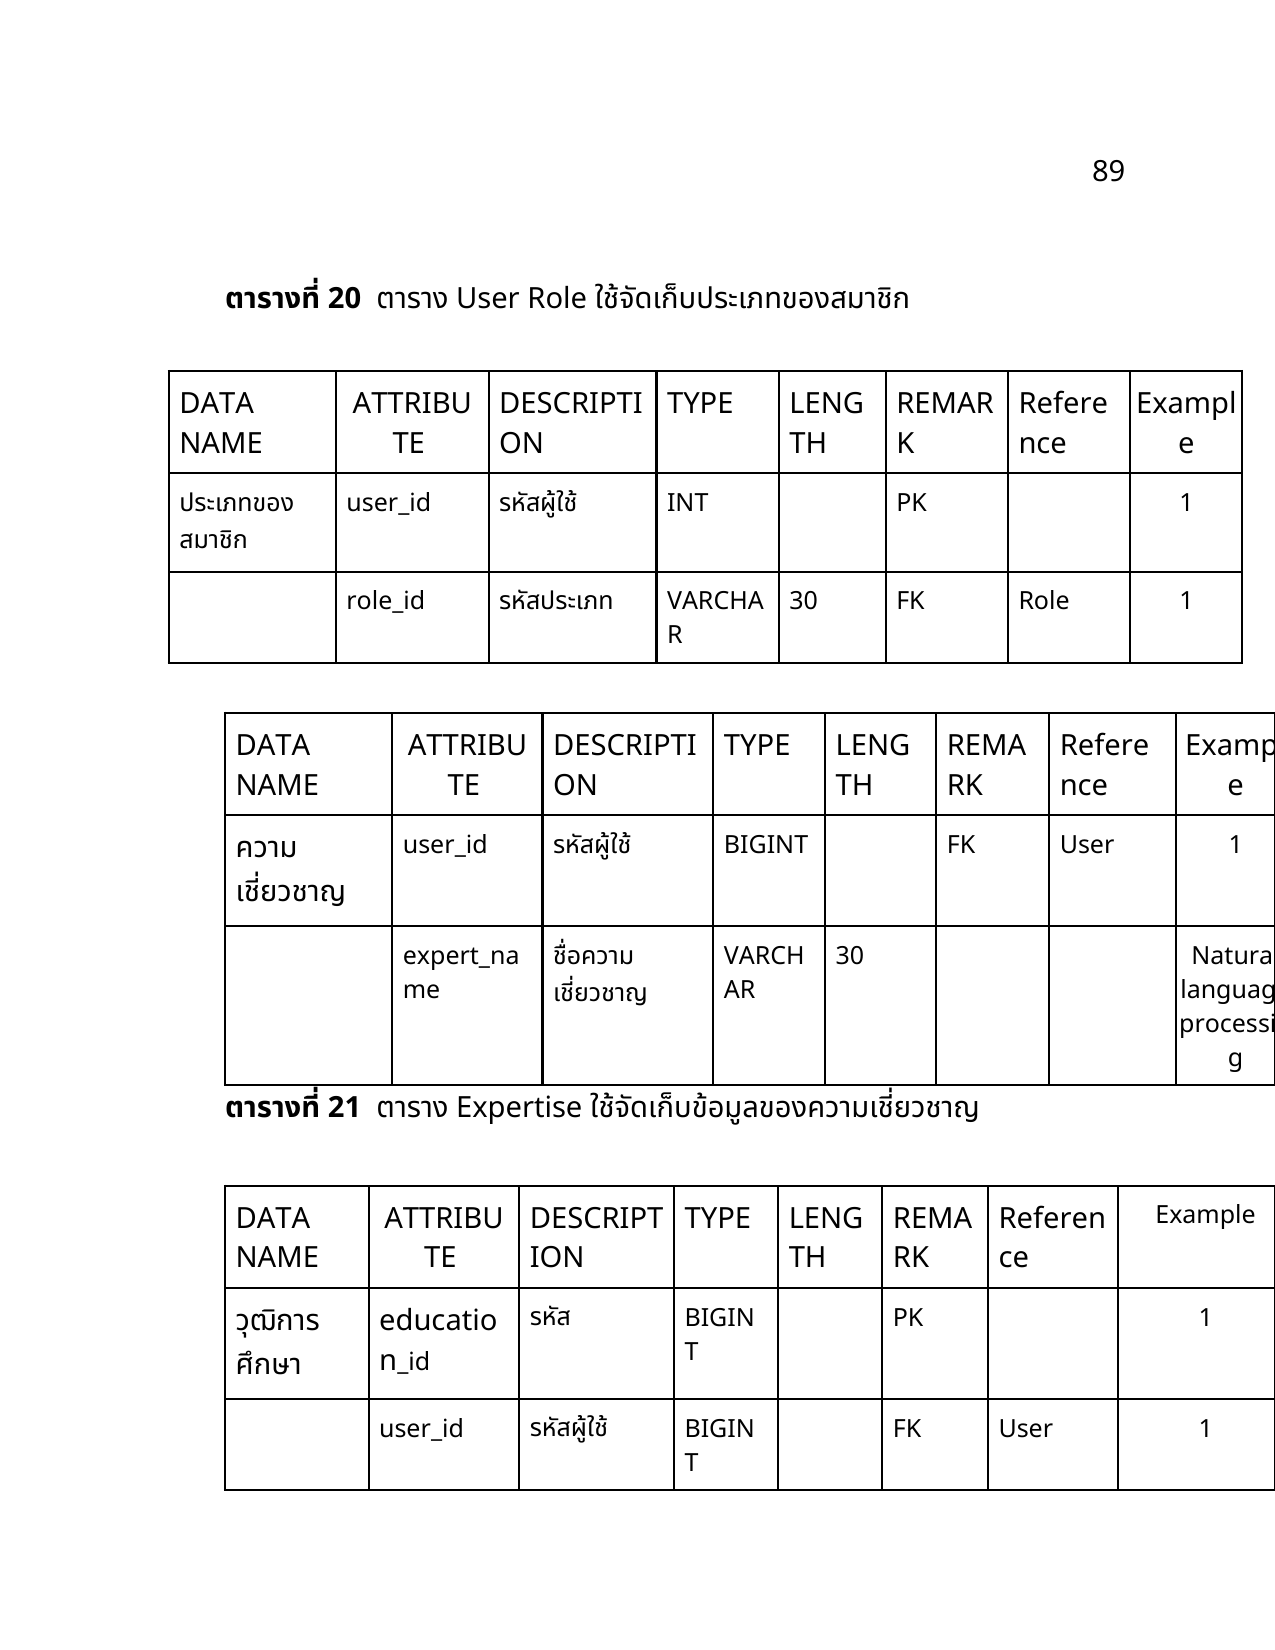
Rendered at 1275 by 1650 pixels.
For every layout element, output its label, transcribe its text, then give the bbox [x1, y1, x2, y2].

table_cell BIGINT [675, 1289, 777, 1398]
table_cell รหัสประเภท [490, 573, 655, 662]
table_cell 1 [1119, 1400, 1274, 1489]
table_cell [989, 1289, 1117, 1398]
table_header DESCRIPTION [520, 1187, 673, 1287]
table_cell รหัสผู้ใช้ [544, 816, 712, 925]
table_header ATTRIBUTE [393, 714, 541, 814]
table_cell FK [937, 816, 1048, 925]
table_cell expert_name [393, 927, 541, 1084]
table_header LENGTH [826, 714, 935, 814]
table_cell education_id [370, 1289, 518, 1398]
table_cell BIGINT [714, 816, 824, 925]
text ตารางที่ 21 ตาราง Expertise ใช้จัดเก็บข้อมูลของความเชี่ยวชาญ [225, 1086, 1125, 1131]
text ตารางที่ 20 ตาราง User Role ใช้จัดเก็บประเภทของสมาชิก [225, 277, 1125, 322]
table_cell Natural language processing [1177, 927, 1274, 1084]
table_cell [1050, 927, 1175, 1084]
table_cell FK [887, 573, 1007, 662]
table_header REMARK [883, 1187, 987, 1287]
table_cell 1 [1131, 474, 1241, 571]
table_cell ความเชี่ยวชาญ [226, 816, 391, 925]
table_header Reference [1009, 372, 1129, 472]
table_cell 1 [1177, 816, 1274, 925]
table_cell VARCHAR [714, 927, 824, 1084]
table_cell User [1050, 816, 1175, 925]
table_header Reference [1050, 714, 1175, 814]
table_cell 30 [780, 573, 885, 662]
table_header TYPE [658, 372, 778, 472]
table_cell [170, 573, 335, 662]
table_cell user_id [393, 816, 541, 925]
table_cell role_id [337, 573, 488, 662]
table_cell PK [883, 1289, 987, 1398]
table_header LENGTH [779, 1187, 881, 1287]
table_header DESCRIPTION [490, 372, 655, 472]
table_header REMARK [887, 372, 1007, 472]
table_cell INT [658, 474, 778, 571]
table_header ATTRIBUTE [337, 372, 488, 472]
table_cell Role [1009, 573, 1129, 662]
table_cell รหัส [520, 1289, 673, 1398]
table_cell FK [883, 1400, 987, 1489]
table_cell [226, 927, 391, 1084]
table_cell [226, 1400, 368, 1489]
table_cell รหัสผู้ใช้ [490, 474, 655, 571]
table_cell [826, 816, 935, 925]
table_cell user_id [337, 474, 488, 571]
table_cell [1009, 474, 1129, 571]
table_header Example [1119, 1187, 1274, 1287]
table_header TYPE [675, 1187, 777, 1287]
table_cell ชื่อความเชี่ยวชาญ [544, 927, 712, 1084]
table_cell PK [887, 474, 1007, 571]
table_header DATA NAME [170, 372, 335, 472]
table_cell user_id [370, 1400, 518, 1489]
table_header DATA NAME [226, 1187, 368, 1287]
table_cell ประเภทของสมาชิก [170, 474, 335, 571]
table_cell วุฒิการศึกษา [226, 1289, 368, 1398]
table_cell 30 [826, 927, 935, 1084]
table_header REMARK [937, 714, 1048, 814]
table_cell 1 [1119, 1289, 1274, 1398]
table_header DATA NAME [226, 714, 391, 814]
table_header DESCRIPTION [544, 714, 712, 814]
table_header LENGTH [780, 372, 885, 472]
table_cell [780, 474, 885, 571]
table_header TYPE [714, 714, 824, 814]
table_cell รหัสผู้ใช้ [520, 1400, 673, 1489]
table_cell BIGINT [675, 1400, 777, 1489]
table_cell VARCHAR [658, 573, 778, 662]
table_header Example [1131, 372, 1241, 472]
table_cell User [989, 1400, 1117, 1489]
table_cell [937, 927, 1048, 1084]
table_cell [779, 1400, 881, 1489]
table_cell [779, 1289, 881, 1398]
table_header Reference [989, 1187, 1117, 1287]
table_header Example [1177, 714, 1274, 814]
table_cell 1 [1131, 573, 1241, 662]
table_header ATTRIBUTE [370, 1187, 518, 1287]
